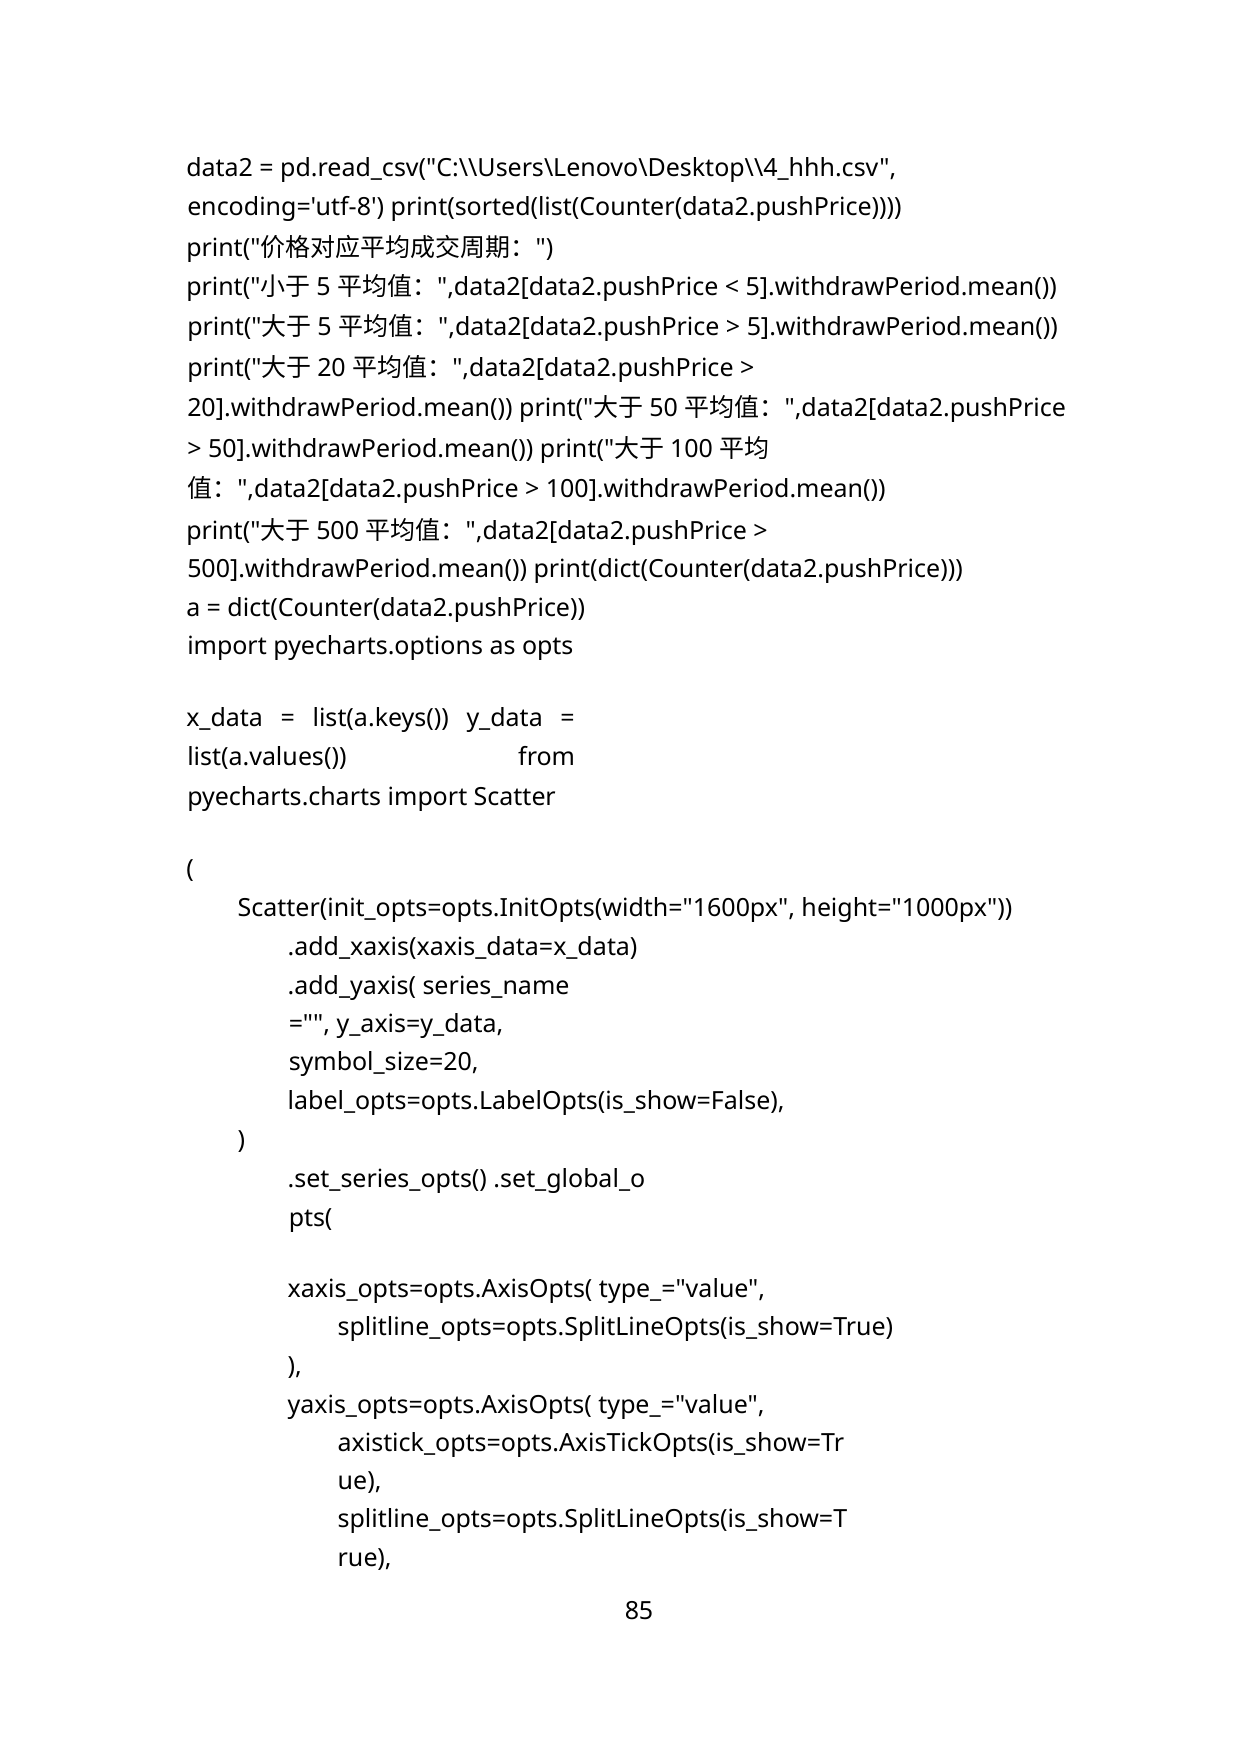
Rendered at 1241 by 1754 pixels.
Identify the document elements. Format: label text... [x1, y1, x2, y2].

text print("小于 5 平均值：",data2[data2.pushPrice < 5].withdrawPeriod.mean()) print("大于 5 平均值：",data2[data2.pushPrice > 5].withdrawPeriod.mean()) print("大于 20 平均值：",data2[data2.pushPrice > 20].withdrawPeriod.mean()) print("大于 50 平均值：",data2[data2.pushPrice > 50].withdrawPeriod.mean()) print("大于 100 平均值：",data2[data2.pushPrice > 100].withdrawPeriod.mean()) [186, 266, 1071, 505]
text ), [287, 1348, 1071, 1382]
text yaxis_opts=opts.AxisOpts( type_="value", axistick_opts=opts.AxisTickOpts(is_show=True), splitline_opts=opts.SplitLineOpts(is_show=True), [287, 1387, 849, 1573]
text xaxis_opts=opts.AxisOpts( type_="value", splitline_opts=opts.SplitLineOpts(is_show=True) [287, 1270, 999, 1343]
text print("价格对应平均成交周期：") [186, 227, 1118, 263]
text .add_xaxis(xaxis_data=x_data) [287, 929, 1071, 963]
text label_opts=opts.LabelOpts(is_show=False), [287, 1083, 1071, 1117]
text .set_series_opts() .set_global_opts( [287, 1161, 654, 1233]
text a = dict(Counter(data2.pushPrice)) import pyecharts.options as opts [186, 590, 621, 662]
text x_data = list(a.keys()) y_data = list(a.values()) from pyecharts.charts import Scatter [186, 699, 575, 812]
text ) [237, 1122, 1071, 1156]
text data2 = pd.read_csv("C:\\Users\Lenovo\Desktop\\4_hhh.csv", encoding='utf-8') print(sorted(list(Counter(data2.pushPrice)))) [186, 150, 1071, 222]
text print("大于 500 平均值：",data2[data2.pushPrice > 500].withdrawPeriod.mean()) print(dict(Counter(data2.pushPrice))) [186, 510, 1071, 585]
text .add_yaxis( series_name="", y_axis=y_data, symbol_size=20, [287, 968, 578, 1078]
text ( [186, 851, 1071, 884]
text Scatter(init_opts=opts.InitOpts(width="1600px", height="1000px")) [237, 889, 1071, 924]
